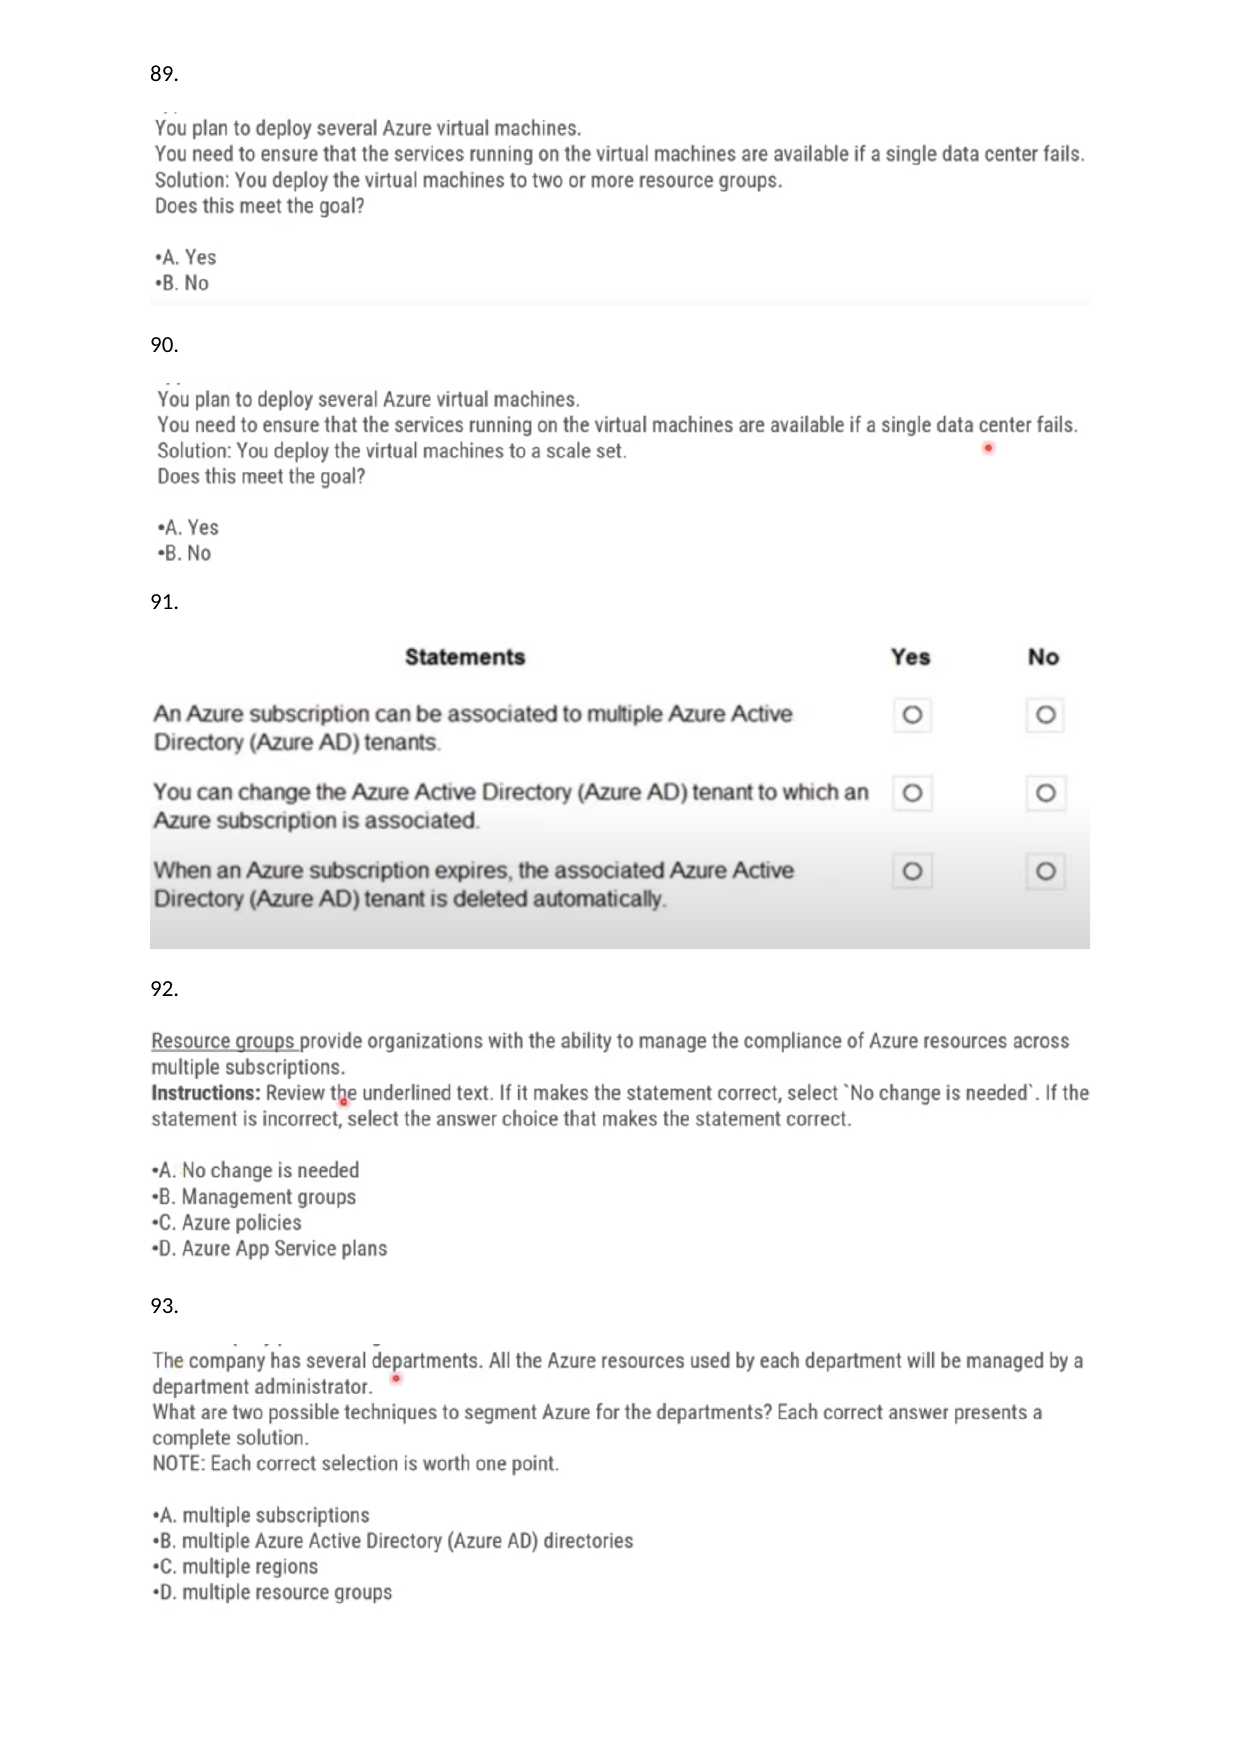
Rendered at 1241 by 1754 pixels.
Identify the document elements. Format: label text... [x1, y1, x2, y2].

text 89. [150, 59, 1090, 87]
picture [150, 383, 1091, 563]
picture [150, 112, 1091, 306]
picture [150, 1344, 1091, 1619]
text 90. [150, 330, 1090, 358]
text 91. [150, 587, 1090, 615]
picture [150, 640, 1091, 949]
text 92. [150, 974, 1090, 1002]
picture [150, 1027, 1091, 1267]
text 93. [150, 1292, 1090, 1320]
